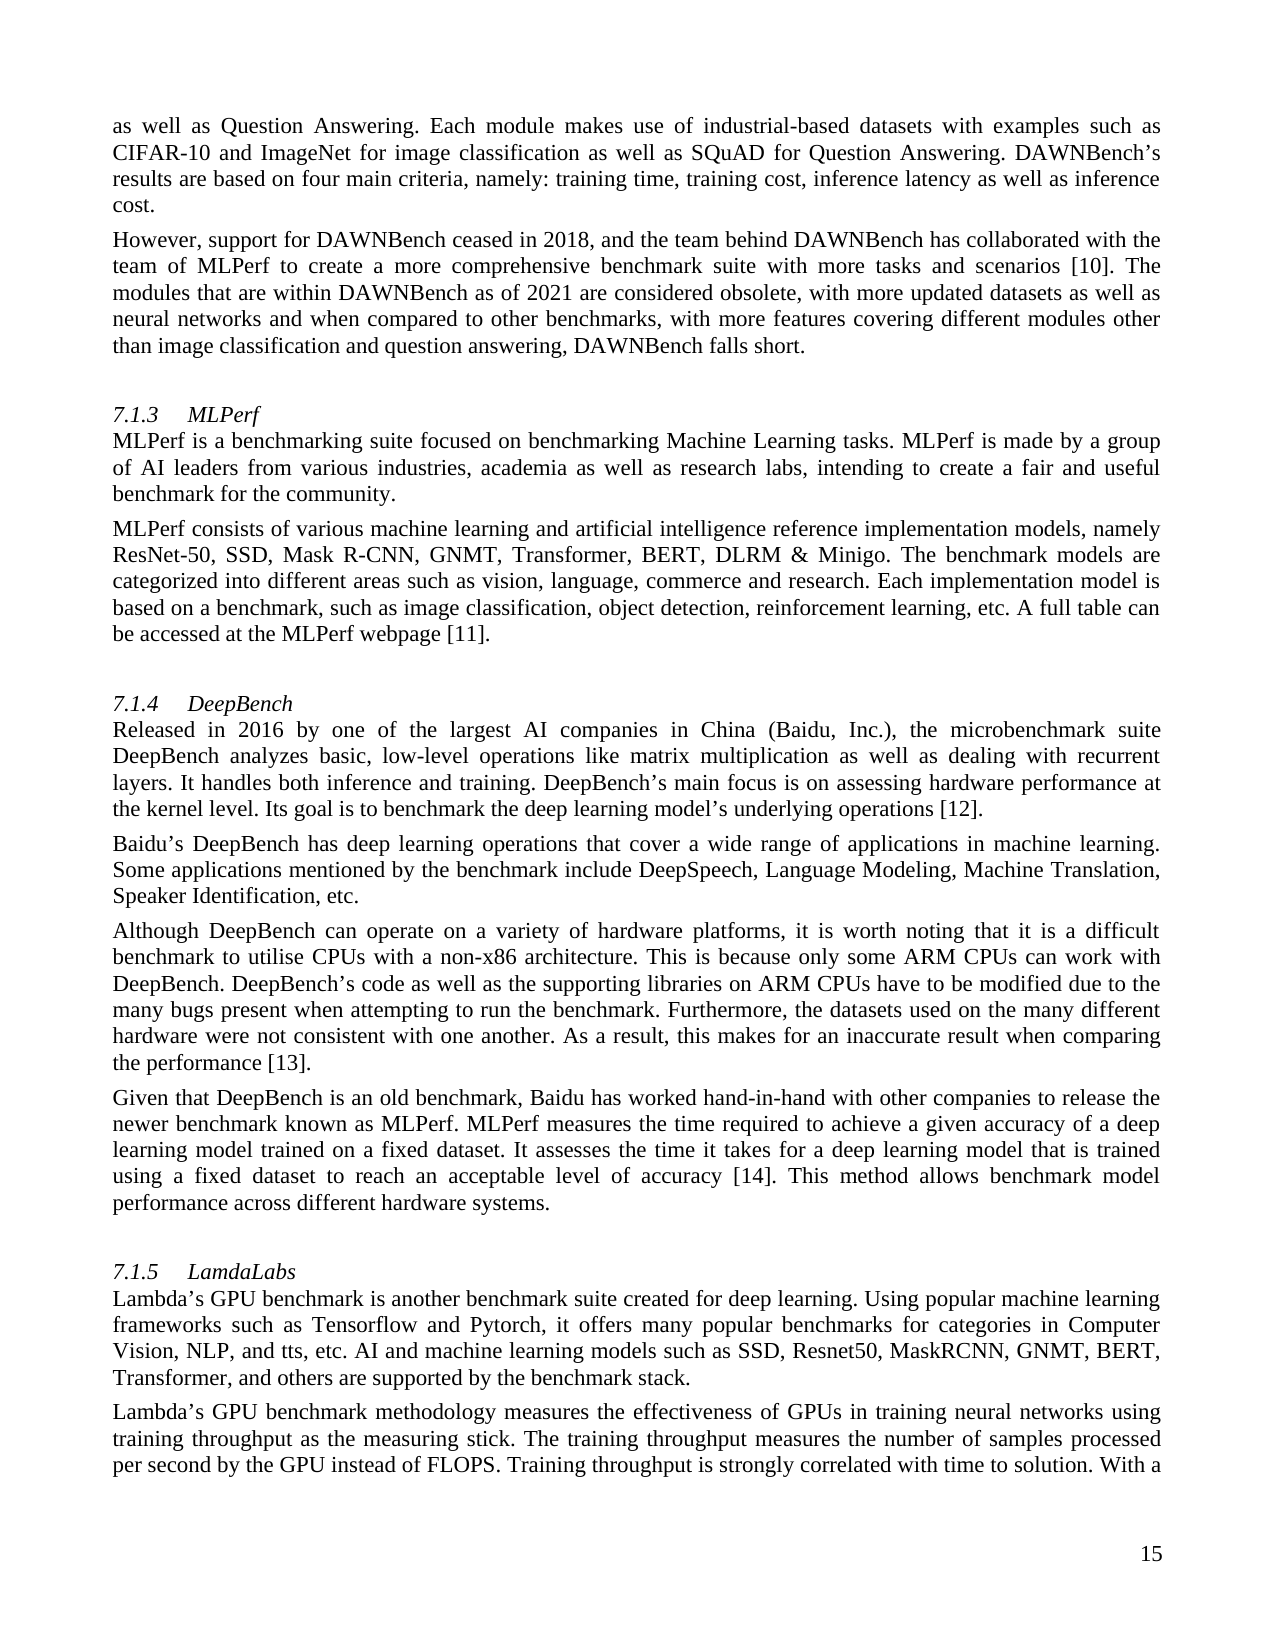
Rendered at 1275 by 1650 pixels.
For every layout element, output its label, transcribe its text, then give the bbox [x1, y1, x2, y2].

subtitle LamdaLabs [112, 1258, 1162, 1285]
text Baidu’s DeepBench has deep learning operations that cover a wide range of applications in machine learning. Some applications mentioned by the benchmark include DeepSpeech, Language Modeling, Machine Translation, Speaker Identification, etc. [112, 830, 1162, 909]
text MLPerf consists of various machine learning and artificial intelligence reference implementation models, namely ResNet-50, SSD, Mask R-CNN, GNMT, Transformer, BERT, DLRM & Minigo. The benchmark models are categorized into different areas such as vision, language, commerce and research. Each implementation model is based on a benchmark, such as image classification, object detection, reinforcement learning, etc. A full table can be accessed at the MLPerf webpage [11]. [112, 515, 1162, 647]
text Given that DeepBench is an old benchmark, Baidu has worked hand-in-hand with other companies to release the newer benchmark known as MLPerf. MLPerf measures the time required to achieve a given accuracy of a deep learning model trained on a fixed dataset. It assesses the time it takes for a deep learning model that is trained using a fixed dataset to reach an acceptable level of accuracy [14]. This method allows benchmark model performance across different hardware systems. [112, 1083, 1162, 1215]
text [112, 1398, 1162, 1477]
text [112, 112, 1162, 218]
subtitle MLPerf [112, 401, 1162, 427]
text Although DeepBench can operate on a variety of hardware platforms, it is worth noting that it is a difficult benchmark to utilise CPUs with a non-x86 architecture. This is because only some ARM CPUs can work with DeepBench. DeepBench’s code as well as the supporting libraries on ARM CPUs have to be modified due to the many bugs present when attempting to run the benchmark. Furthermore, the datasets used on the many different hardware were not consistent with one another. As a result, this makes for an inaccurate result when comparing the performance [13]. [112, 917, 1162, 1075]
text MLPerf is a benchmarking suite focused on benchmarking Machine Learning tasks. MLPerf is made by a group of AI leaders from various industries, academia as well as research labs, intending to create a fair and useful benchmark for the community. [112, 427, 1162, 506]
text Released in 2016 by one of the largest AI companies in China (Baidu, Inc.), the microbenchmark suite DeepBench analyzes basic, low-level operations like matrix multiplication as well as dealing with recurrent layers. It handles both inference and training. DeepBench’s main focus is on assessing hardware performance at the kernel level. Its goal is to benchmark the deep learning model’s underlying operations [12]. [112, 716, 1162, 821]
subtitle DeepBench [112, 689, 1162, 716]
text Lambda’s GPU benchmark is another benchmark suite created for deep learning. Using popular machine learning frameworks such as Tensorflow and Pytorch, it offers many popular benchmarks for categories in Computer Vision, NLP, and tts, etc. AI and machine learning models such as SSD, Resnet50, MaskRCNN, GNMT, BERT, Transformer, and others are supported by the benchmark stack. [112, 1285, 1162, 1390]
text However, support for DAWNBench ceased in 2018, and the team behind DAWNBench has collaborated with the team of MLPerf to create a more comprehensive benchmark suite with more tasks and scenarios [10]. The modules that are within DAWNBench as of 2021 are considered obsolete, with more updated datasets as well as neural networks and when compared to other benchmarks, with more features covering different modules other than image classification and question answering, DAWNBench falls short. [112, 226, 1162, 358]
